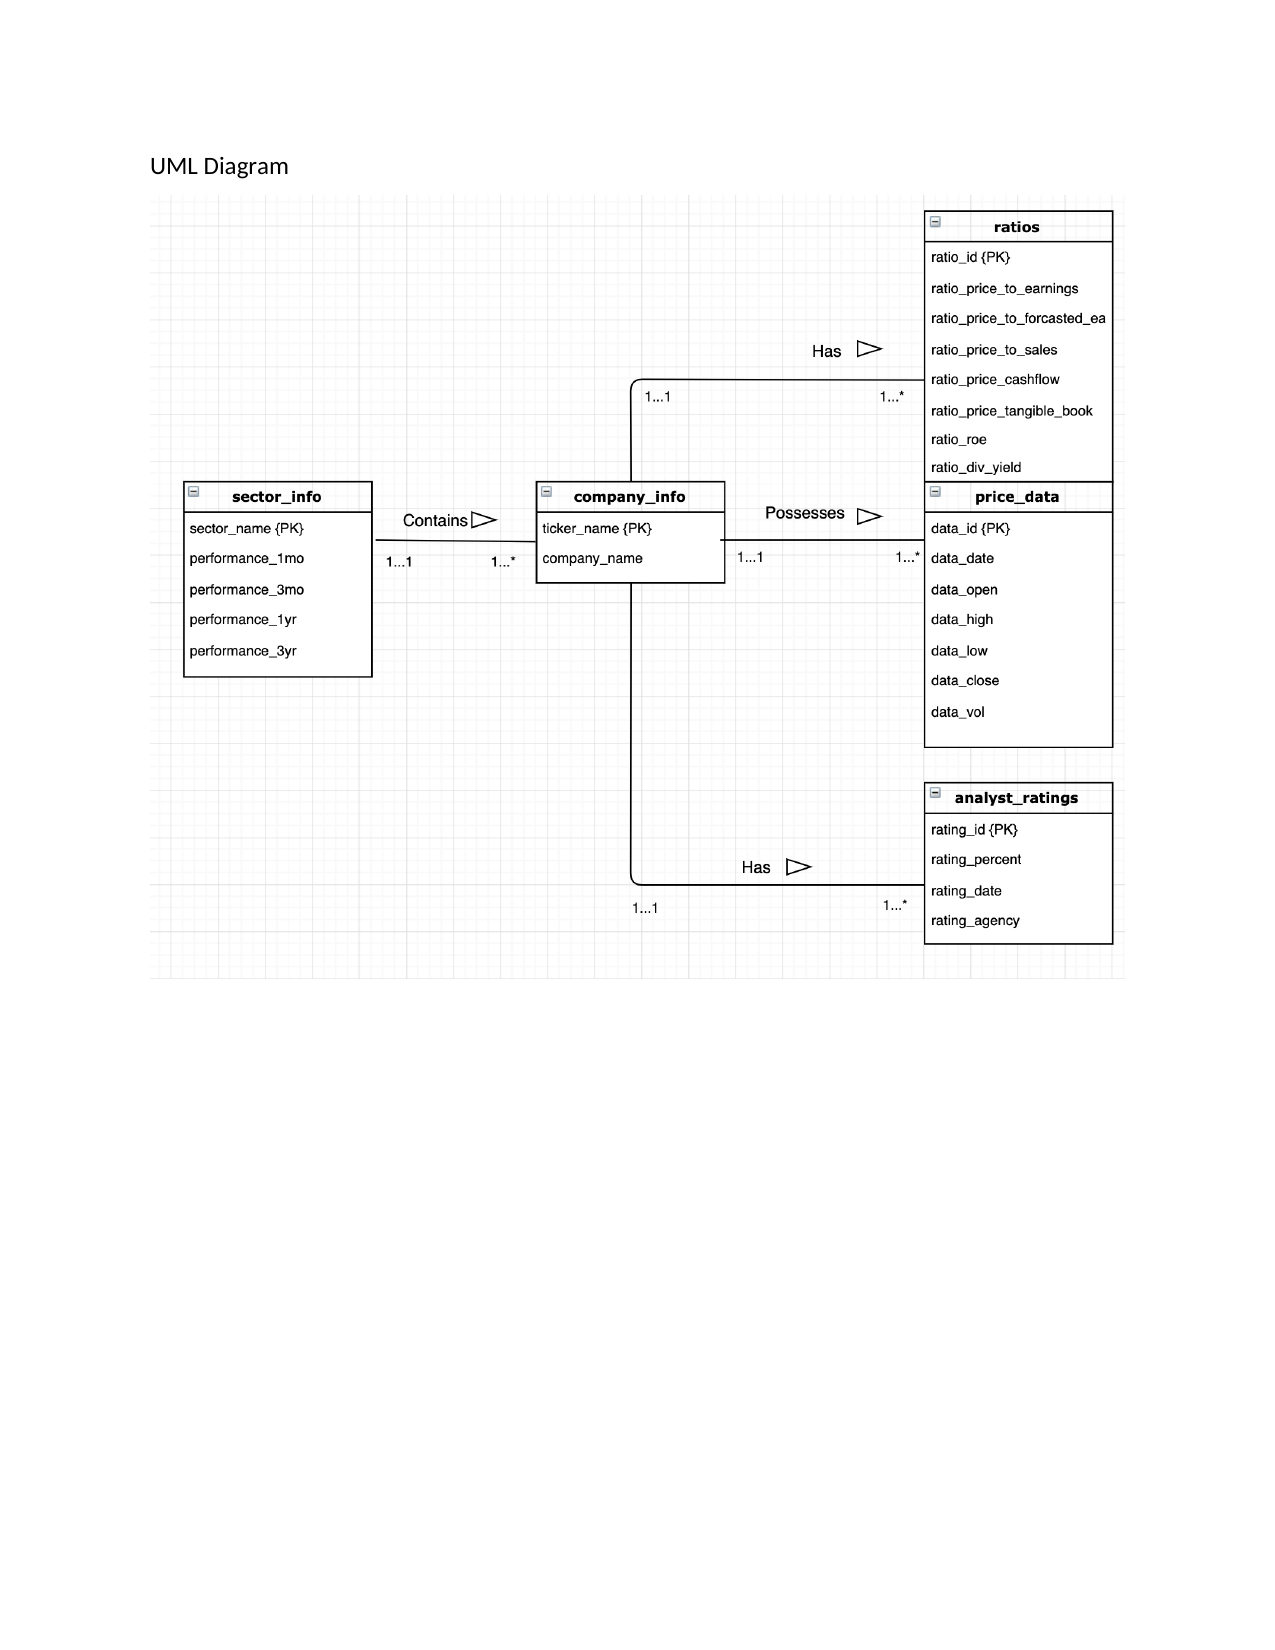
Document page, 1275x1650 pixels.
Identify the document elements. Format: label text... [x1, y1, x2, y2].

text UML Diagram [150, 150, 1125, 181]
picture [150, 195, 1125, 979]
